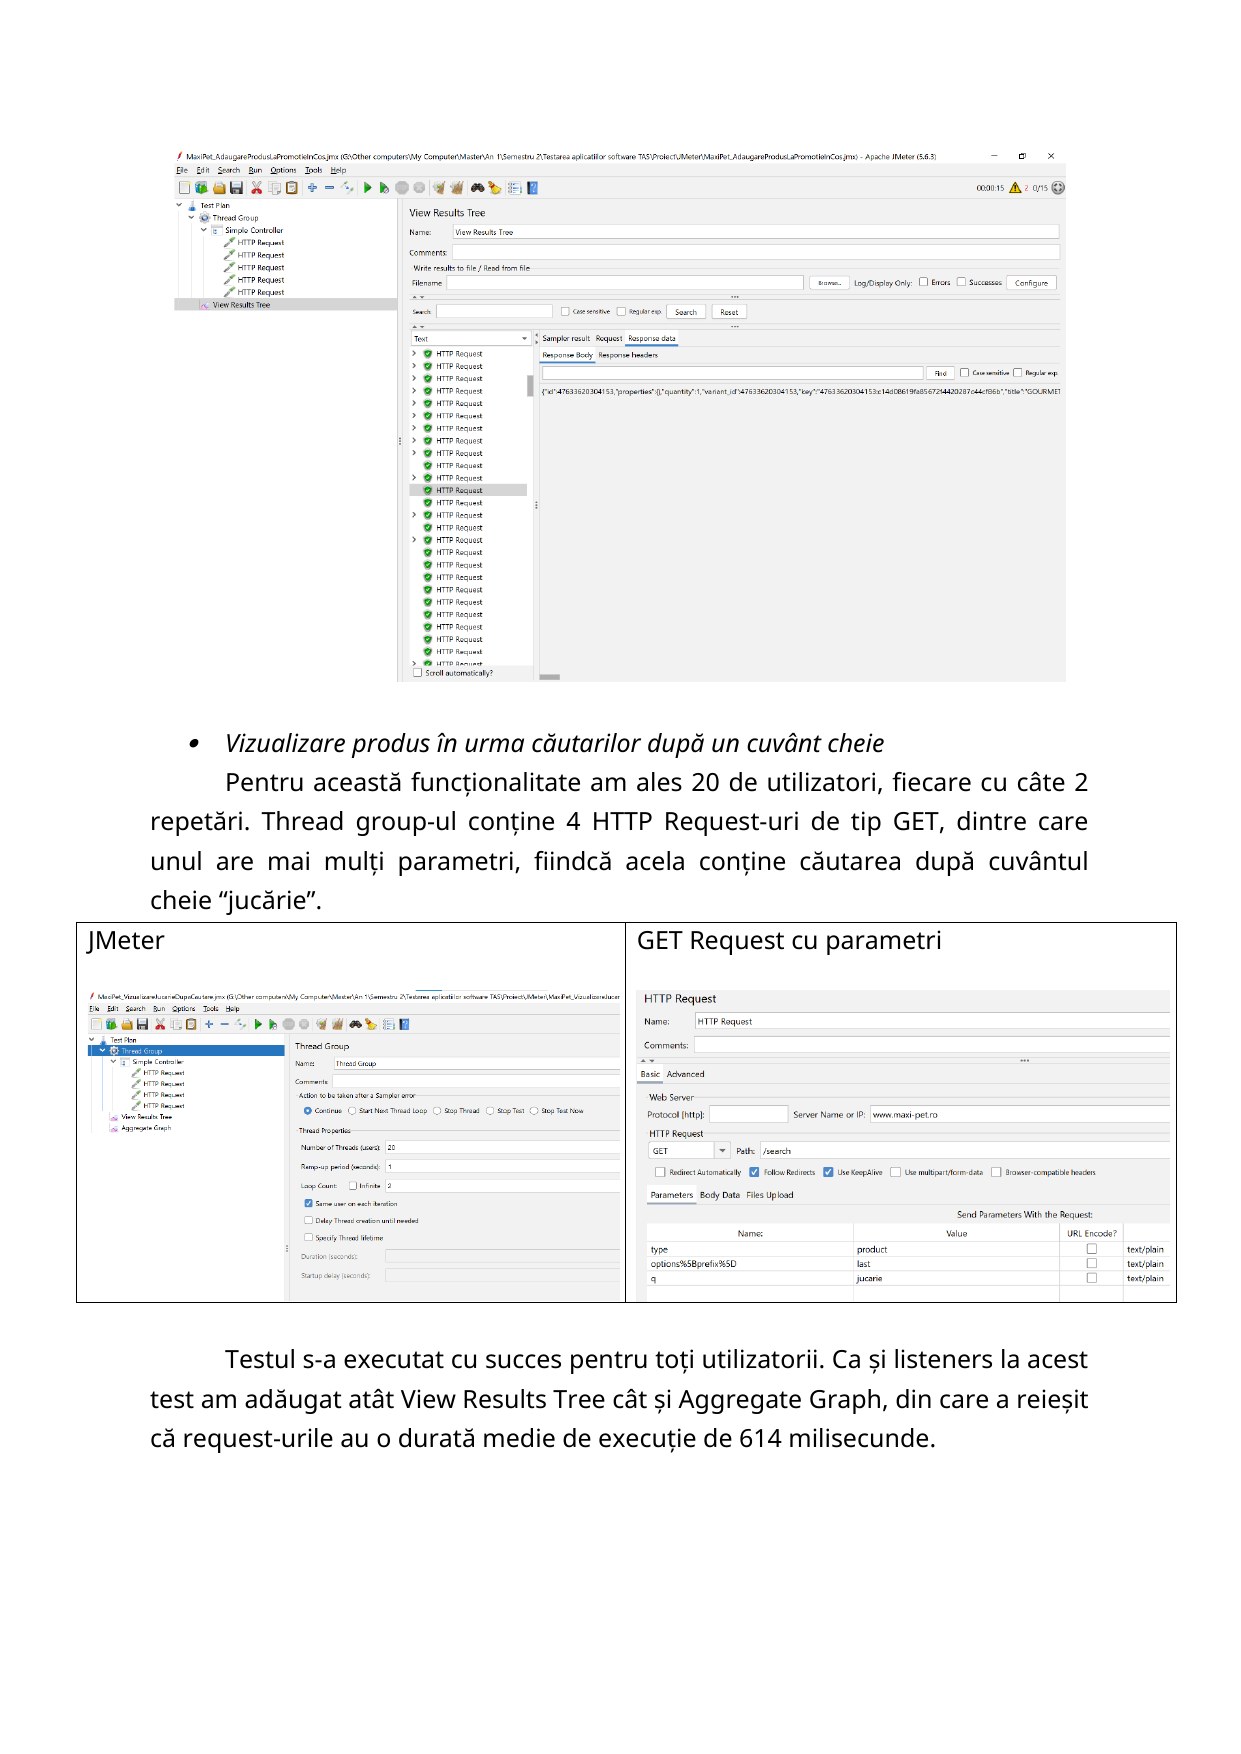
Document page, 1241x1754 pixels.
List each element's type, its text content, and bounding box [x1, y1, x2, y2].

text Testul s-a executat cu succes pentru toți utilizatorii. Ca și listeners la acest test am adăugat atât View Results Tree cât și Aggregate Graph, din care a reieșit că request-urile au o durată medie de execuție de 614 milisecunde. [150, 1342, 1090, 1454]
picture [174, 150, 1066, 682]
table_header GET Request cu parametri [626, 923, 1176, 1302]
picture [87, 990, 620, 1301]
text Pentru această funcționalitate am ales 20 de utilizatori, fiecare cu câte 2 repetări. Thread group-ul conține 4 HTTP Request-uri de tip GET, dintre care unul are mai mulți parametri, fiindcă acela conține căutarea după cuvântul cheie “jucărie”. [150, 765, 1090, 916]
list Vizualizare produs în urma căutarilor după un cuvânt cheie [187, 726, 1090, 760]
picture [636, 990, 1170, 1302]
table_header JMeter [77, 923, 625, 1302]
